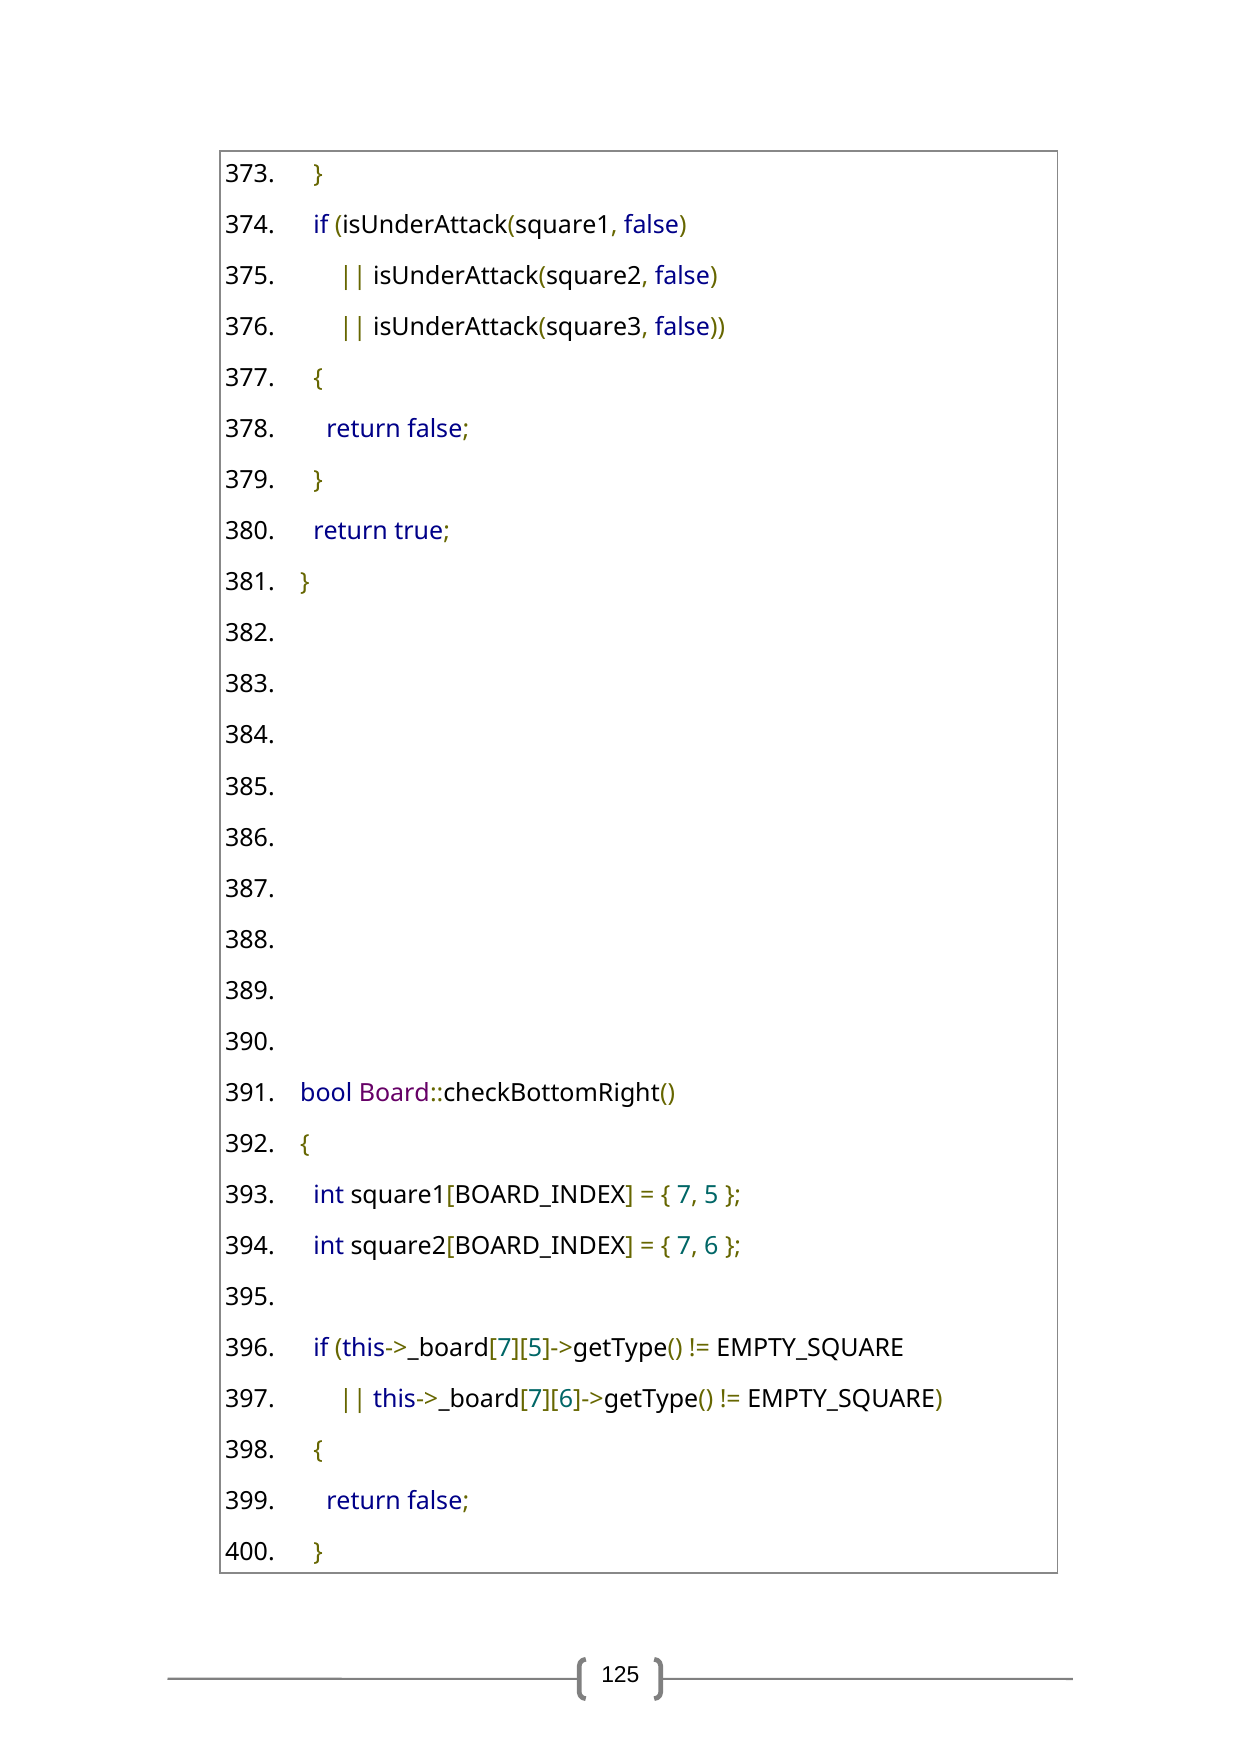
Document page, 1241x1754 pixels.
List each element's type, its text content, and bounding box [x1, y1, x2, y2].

list } [221, 558, 1057, 598]
list || isUnderAttack(square2, false) [221, 252, 1057, 292]
list { [221, 354, 1057, 394]
list || isUnderAttack(square3, false)) [221, 303, 1057, 343]
list } [221, 152, 1057, 190]
list return true; [221, 507, 1057, 547]
list } [221, 456, 1057, 496]
list } [221, 1528, 1057, 1572]
list return false; [221, 1477, 1057, 1517]
list int square1[BOARD_INDEX] = { 7, 5 }; [221, 1171, 1057, 1211]
list if (isUnderAttack(square1, false) [221, 201, 1057, 241]
list { [221, 1120, 1057, 1159]
list if (this->_board[7][5]->getType() != EMPTY_SQUARE [221, 1324, 1057, 1364]
list int square2[BOARD_INDEX] = { 7, 6 }; [221, 1222, 1057, 1262]
list || this->_board[7][6]->getType() != EMPTY_SQUARE) [221, 1375, 1057, 1415]
list bool Board::checkBottomRight() [221, 1069, 1057, 1108]
list { [221, 1426, 1057, 1466]
list return false; [221, 405, 1057, 445]
